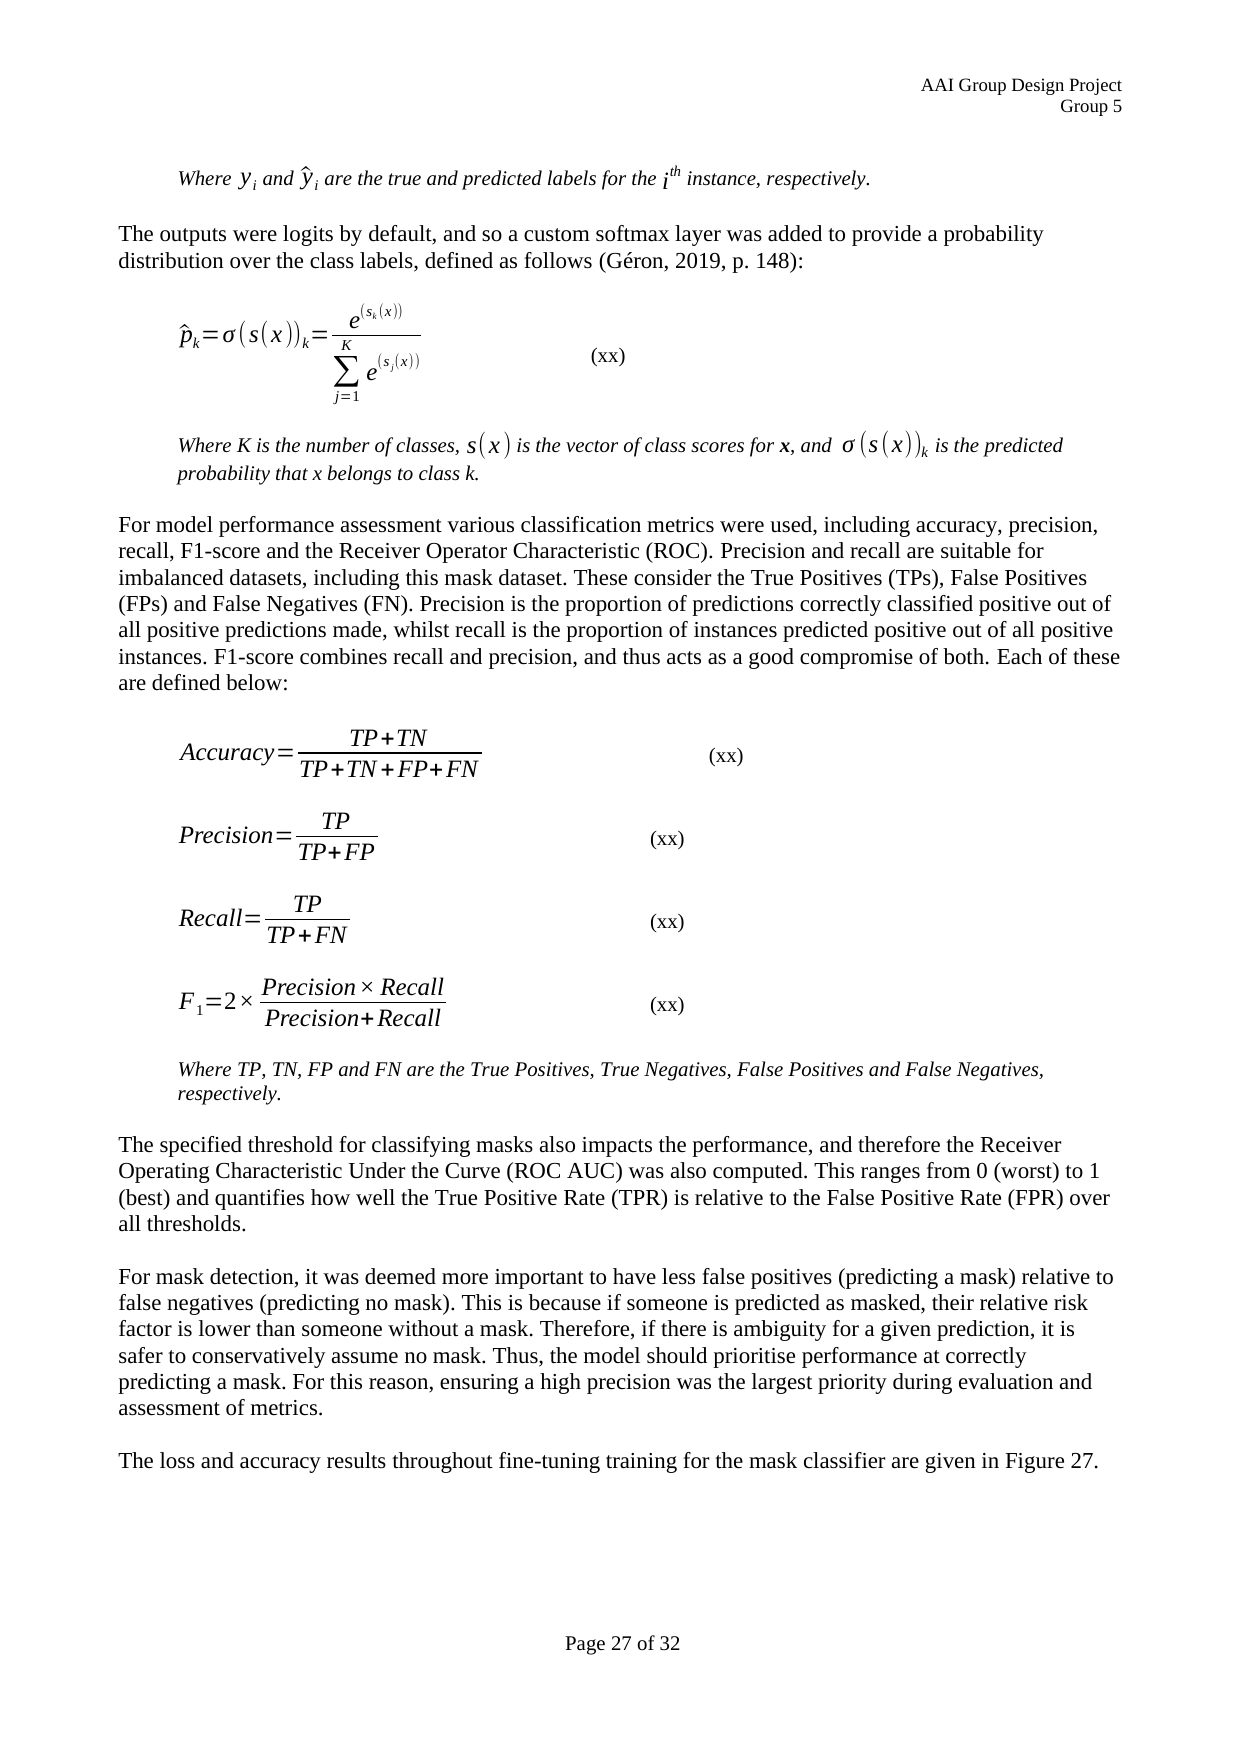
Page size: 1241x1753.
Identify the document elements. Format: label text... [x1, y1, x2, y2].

text (xx) [177, 724, 1122, 783]
text The outputs were logits by default, and so a custom softmax layer was added to provide a probability distribution over the class labels, defined as follows : [118, 220, 1122, 273]
text For mask detection, it was deemed more important to have less false positives (predicting a mask) relative to false negatives (predicting no mask). This is because if someone is predicted as masked, their relative risk factor is lower than someone without a mask. Therefore, if there is ambiguity for a given prediction, it is safer to conservatively assume no mask. Thus, the model should prioritise performance at correctly predicting a mask. For this reason, ensuring a high precision was the largest priority during evaluation and assessment of metrics. [118, 1263, 1122, 1421]
text Where and are the true and predicted labels for the instance, respectively. [177, 163, 1122, 194]
text (xx) [177, 807, 1122, 866]
text For model performance assessment various classification metrics were used, including accuracy, precision, recall, F1-score and the Receiver Operator Characteristic (ROC). Precision and recall are suitable for imbalanced datasets, including this mask dataset. These consider the True Positives (TPs), False Positives (FPs) and False Negatives (FN). Precision is the proportion of predictions correctly classified positive out of all positive predictions made, whilst recall is the proportion of instances predicted positive out of all positive instances. F1-score combines recall and precision, and thus acts as a good compromise of both. Each of these are defined below: [118, 511, 1122, 696]
text Where K is the number of classes, is the vector of class scores for x, and is the predicted probability that x belongs to class k. [177, 429, 1122, 485]
text The specified threshold for classifying masks also impacts the performance, and therefore the Receiver Operating Characteristic Under the Curve (ROC AUC) was also computed. This ranges from 0 (worst) to 1 (best) and quantifies how well the True Positive Rate (TPR) is relative to the False Positive Rate (FPR) over all thresholds. [118, 1131, 1122, 1236]
text (xx) [177, 973, 1122, 1032]
text The loss and accuracy results throughout fine-tuning training for the mask classifier are given in Figure 27. [118, 1447, 1122, 1473]
text (xx) [177, 302, 1122, 405]
text Where TP, TN, FP and FN are the True Positives, True Negatives, False Positives and False Negatives, respectively. [177, 1056, 1122, 1104]
text (xx) [177, 890, 1122, 949]
